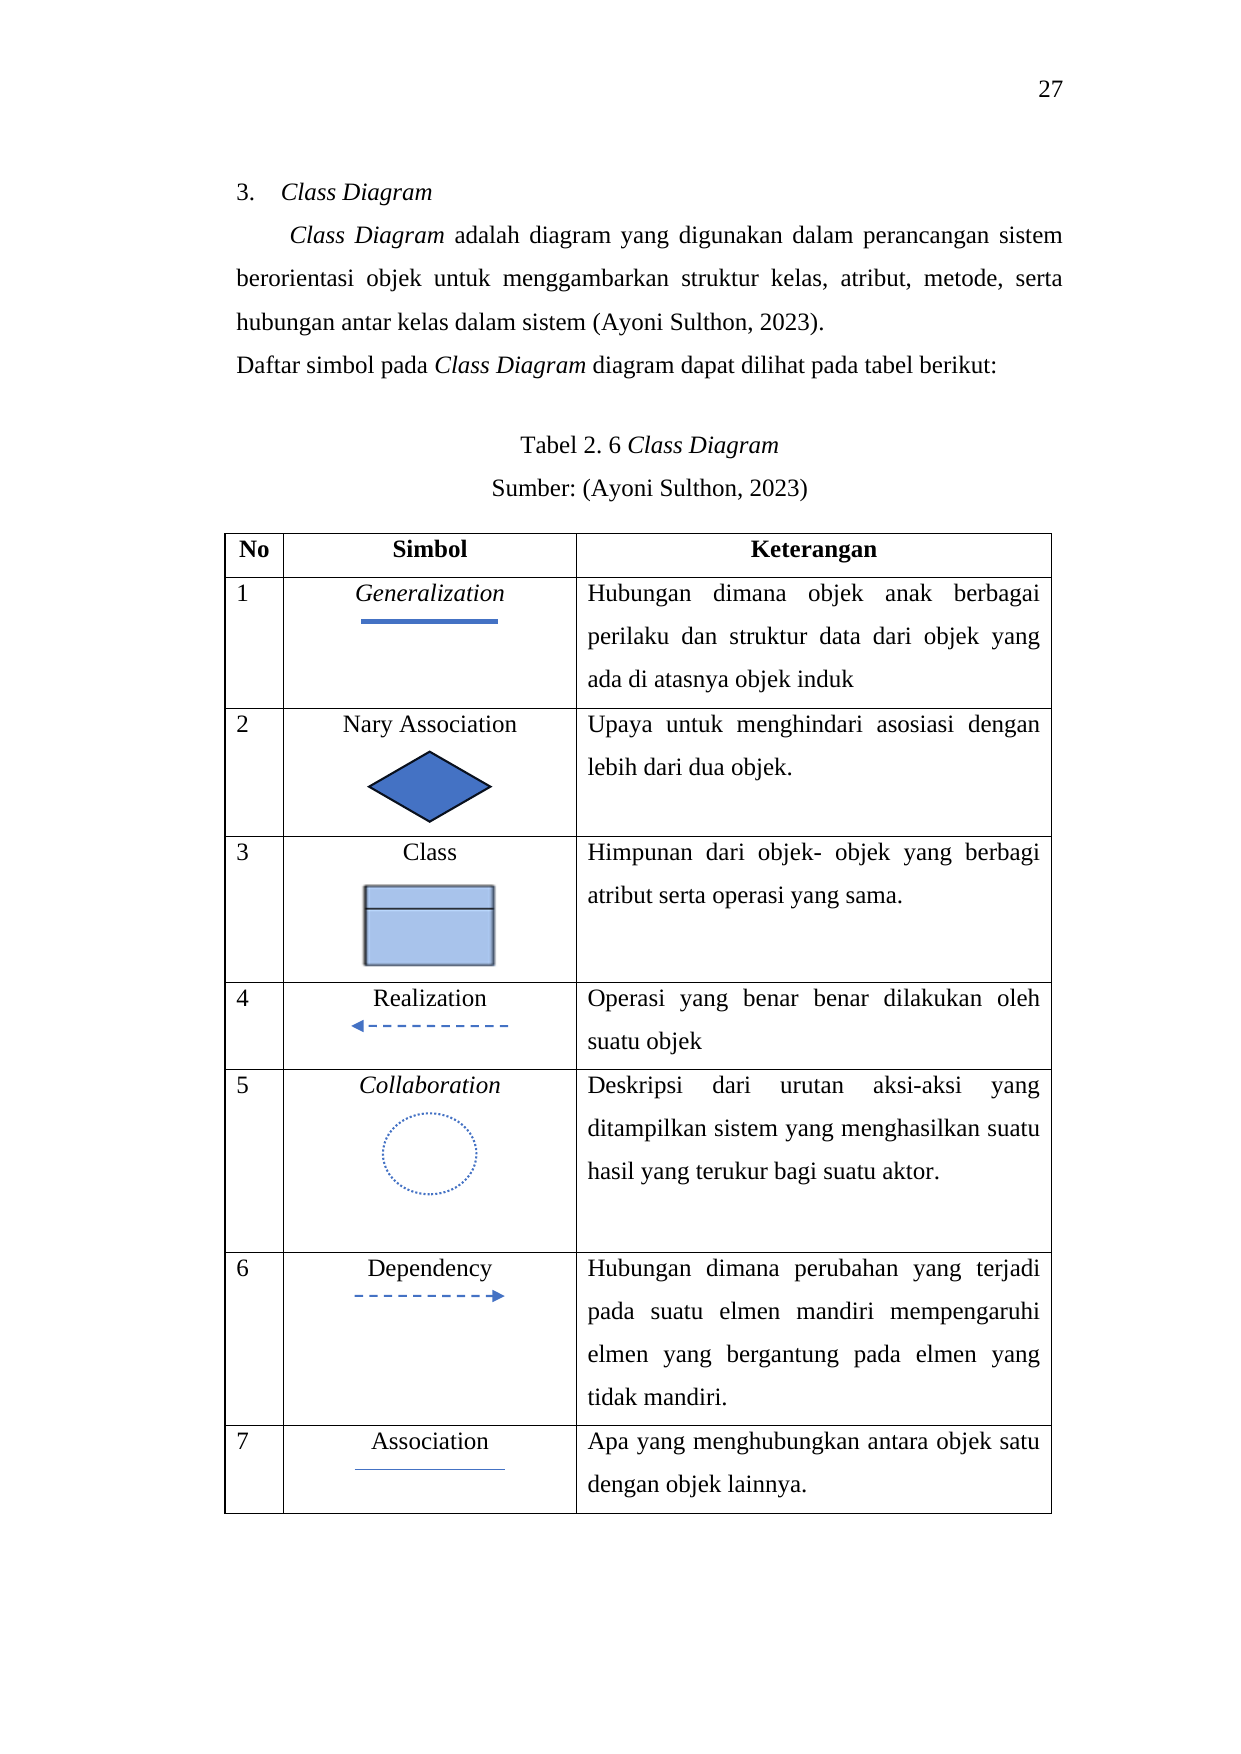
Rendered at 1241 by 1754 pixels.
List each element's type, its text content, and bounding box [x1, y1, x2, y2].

table_cell 3 [226, 837, 283, 982]
table_cell Collaboration [284, 1070, 576, 1252]
table_cell Class [284, 837, 576, 982]
table_cell Himpunan dari objek- objek yang berbagi atribut serta operasi yang sama. [577, 837, 1051, 982]
table_cell Dependency [284, 1253, 576, 1425]
table_header Simbol [284, 534, 576, 577]
list Class Diagram [236, 177, 1063, 206]
table_cell Deskripsi dari urutan aksi-aksi yang ditampilkan sistem yang menghasilkan suatu hasil yang terukur bagi suatu aktor. [577, 1070, 1051, 1252]
list Daftar simbol pada Class Diagram diagram dapat dilihat pada tabel berikut: [236, 350, 1063, 378]
table_cell 7 [226, 1426, 283, 1512]
table_cell Upaya untuk menghindari asosiasi dengan lebih dari dua objek. [577, 709, 1051, 836]
table_cell 2 [226, 709, 283, 836]
list Sumber: [236, 473, 1063, 502]
table_cell Hubungan dimana perubahan yang terjadi pada suatu elmen mandiri mempengaruhi elmen yang bergantung pada elmen yang tidak mandiri. [577, 1253, 1051, 1425]
table_cell Apa yang menghubungkan antara objek satu dengan objek lainnya. [577, 1426, 1051, 1512]
table_cell Nary Association [284, 709, 576, 836]
table_cell Operasi yang benar benar dilakukan oleh suatu objek [577, 983, 1051, 1069]
table_cell Association [284, 1426, 576, 1512]
table_cell Realization [284, 983, 576, 1069]
text Tabel 2. 6 Class Diagram [236, 430, 1063, 459]
table_cell 5 [226, 1070, 283, 1252]
table_header No [226, 534, 283, 577]
table_cell 6 [226, 1253, 283, 1425]
table_cell Generalization [284, 578, 576, 708]
table_cell 4 [226, 983, 283, 1069]
table_cell Hubungan dimana objek anak berbagai perilaku dan struktur data dari objek yang ada di atasnya objek induk [577, 578, 1051, 708]
table_header Keterangan [577, 534, 1051, 577]
table_cell 1 [226, 578, 283, 708]
picture [356, 880, 504, 968]
list Class Diagram adalah diagram yang digunakan dalam perancangan sistem berorientasi objek untuk menggambarkan struktur kelas, atribut, metode, serta hubungan antar kelas dalam sistem . [236, 220, 1063, 335]
